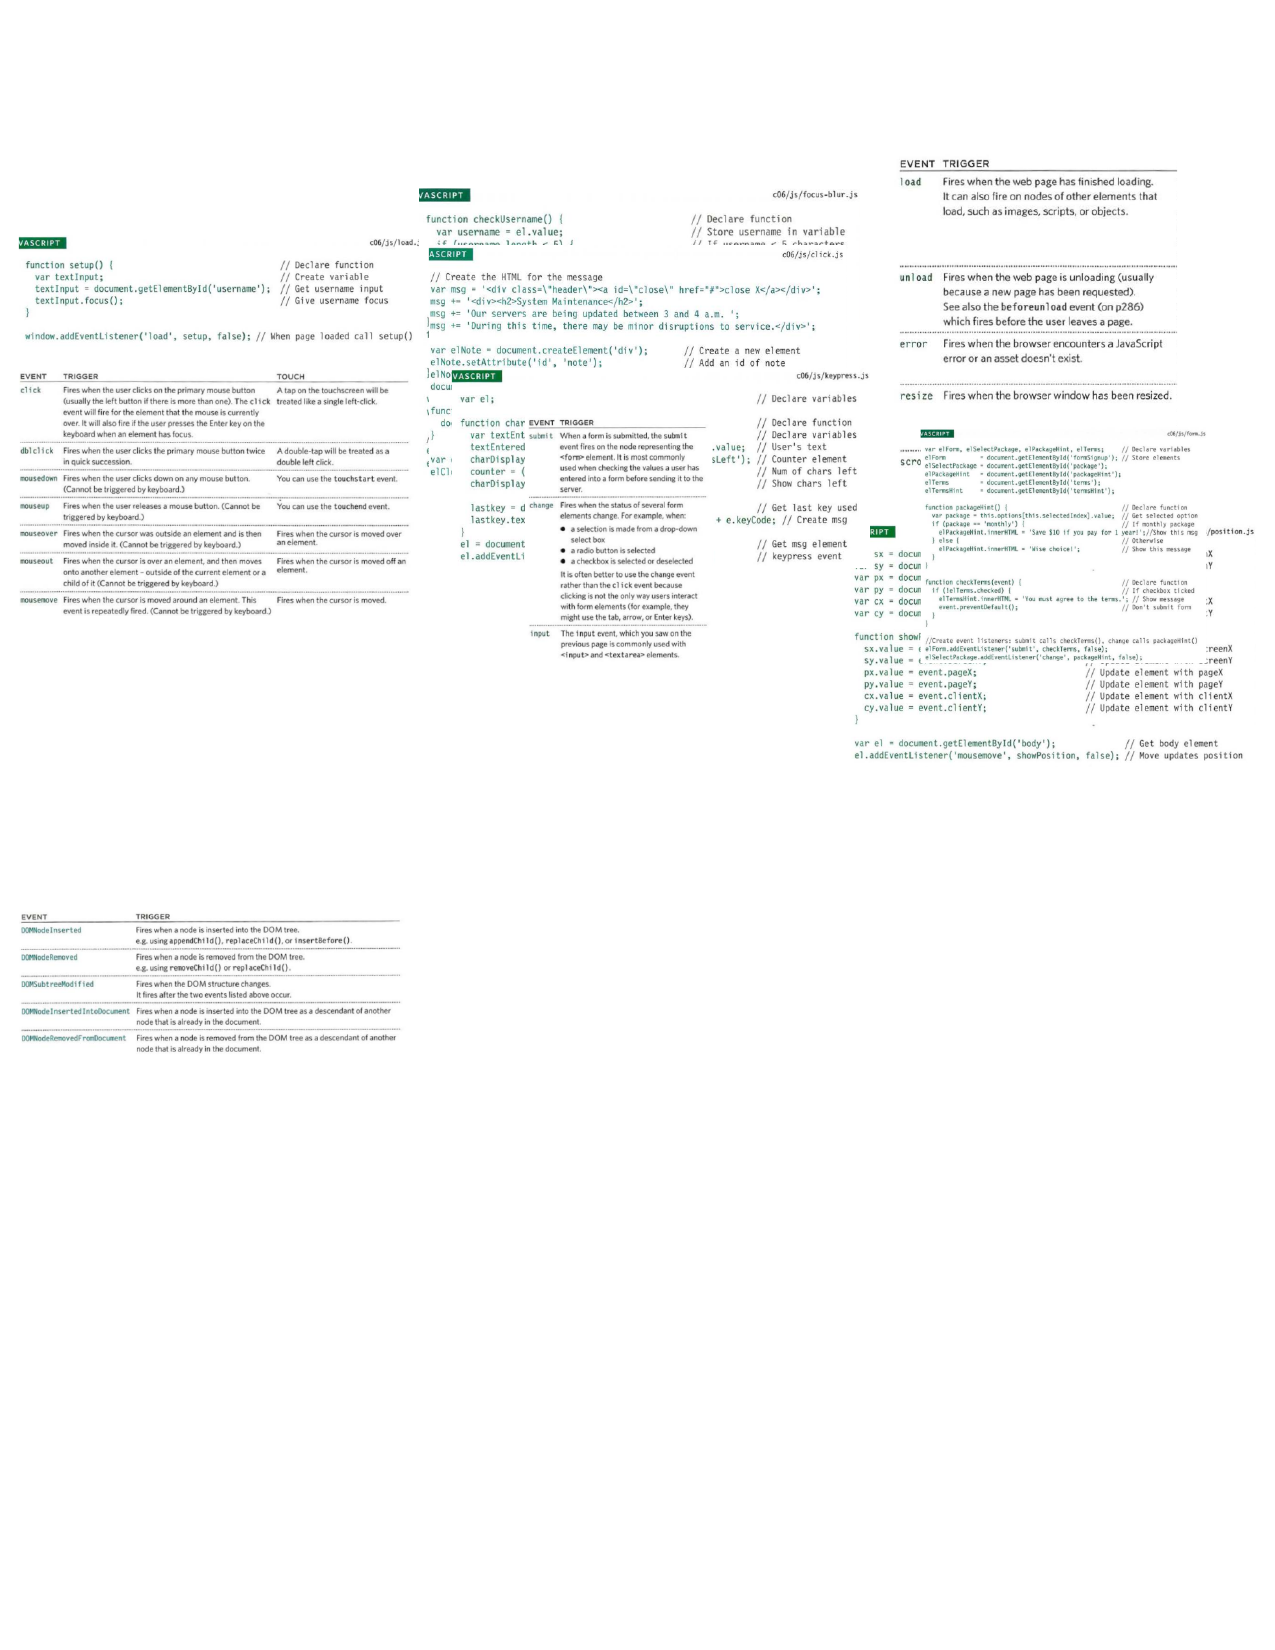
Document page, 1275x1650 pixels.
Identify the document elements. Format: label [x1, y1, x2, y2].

picture [18, 152, 1257, 767]
picture [18, 910, 417, 1056]
picture [18, 369, 415, 616]
